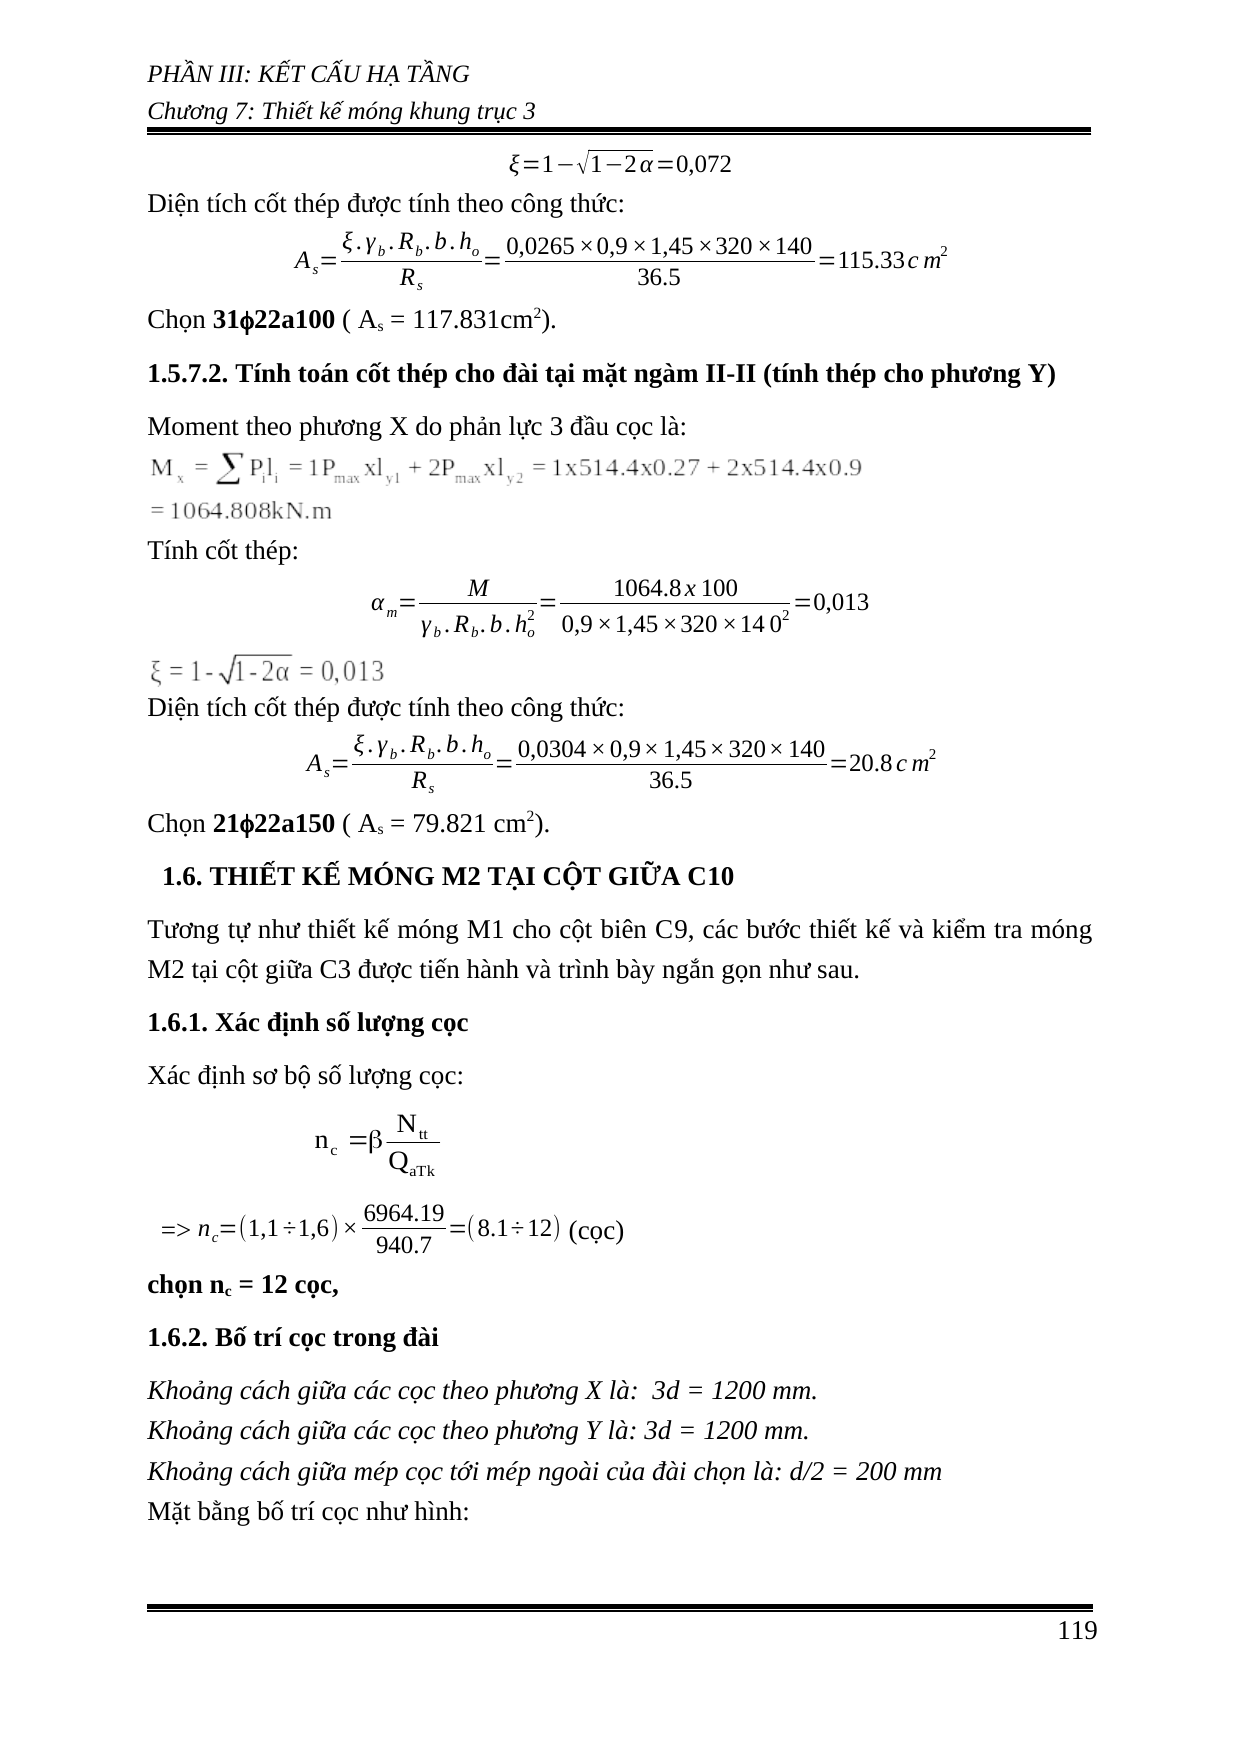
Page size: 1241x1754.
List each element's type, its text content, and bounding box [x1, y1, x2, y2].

text chọn nc = 12 cọc, [147, 1268, 1093, 1299]
text Diện tích cốt thép được tính theo công thức: [147, 691, 1093, 722]
text Khoảng cách giữa các cọc theo phương X là: 3d = 1200 mm. [147, 1374, 1093, 1405]
text Chọn 2122a150 ( As = 79.821 cm2). [147, 807, 1093, 838]
text Xác định sơ bộ số lượng cọc: [147, 1059, 1093, 1090]
text Khoảng cách giữa các cọc theo phương Y là: 3d = 1200 mm. [147, 1414, 1093, 1446]
subtitle thiết kế móng M2 tại cột giữa C10 [162, 860, 1093, 891]
text Chọn 3122a100 ( As = 117.831cm2). [147, 303, 1093, 335]
subtitle Tính toán cốt thép cho đài tại mặt ngàm II-II (tính thép cho phương Y) [147, 357, 1093, 388]
subtitle Bố trí cọc trong đài [147, 1321, 1093, 1352]
subtitle Xác định số lượng cọc [147, 1006, 1093, 1037]
text => (cọc) [147, 1099, 1093, 1259]
text Khoảng cách giữa mép cọc tới mép ngoài của đài chọn là: d/2 = 200 mm [147, 1455, 1093, 1486]
text Diện tích cốt thép được tính theo công thức: [147, 187, 1093, 219]
text Moment theo phương X do phản lực 3 đầu cọc là: [147, 409, 1093, 441]
text Tính cốt thép: [147, 534, 1093, 565]
text Tương tự như thiết kế móng M1 cho cột biên C9, các bước thiết kế và kiểm tra móng M2 tại cột giữa C3 được tiến hành và trình bày ngắn gọn như sau. [147, 913, 1093, 984]
text Mặt bằng bố trí cọc như hình: [147, 1495, 1093, 1526]
